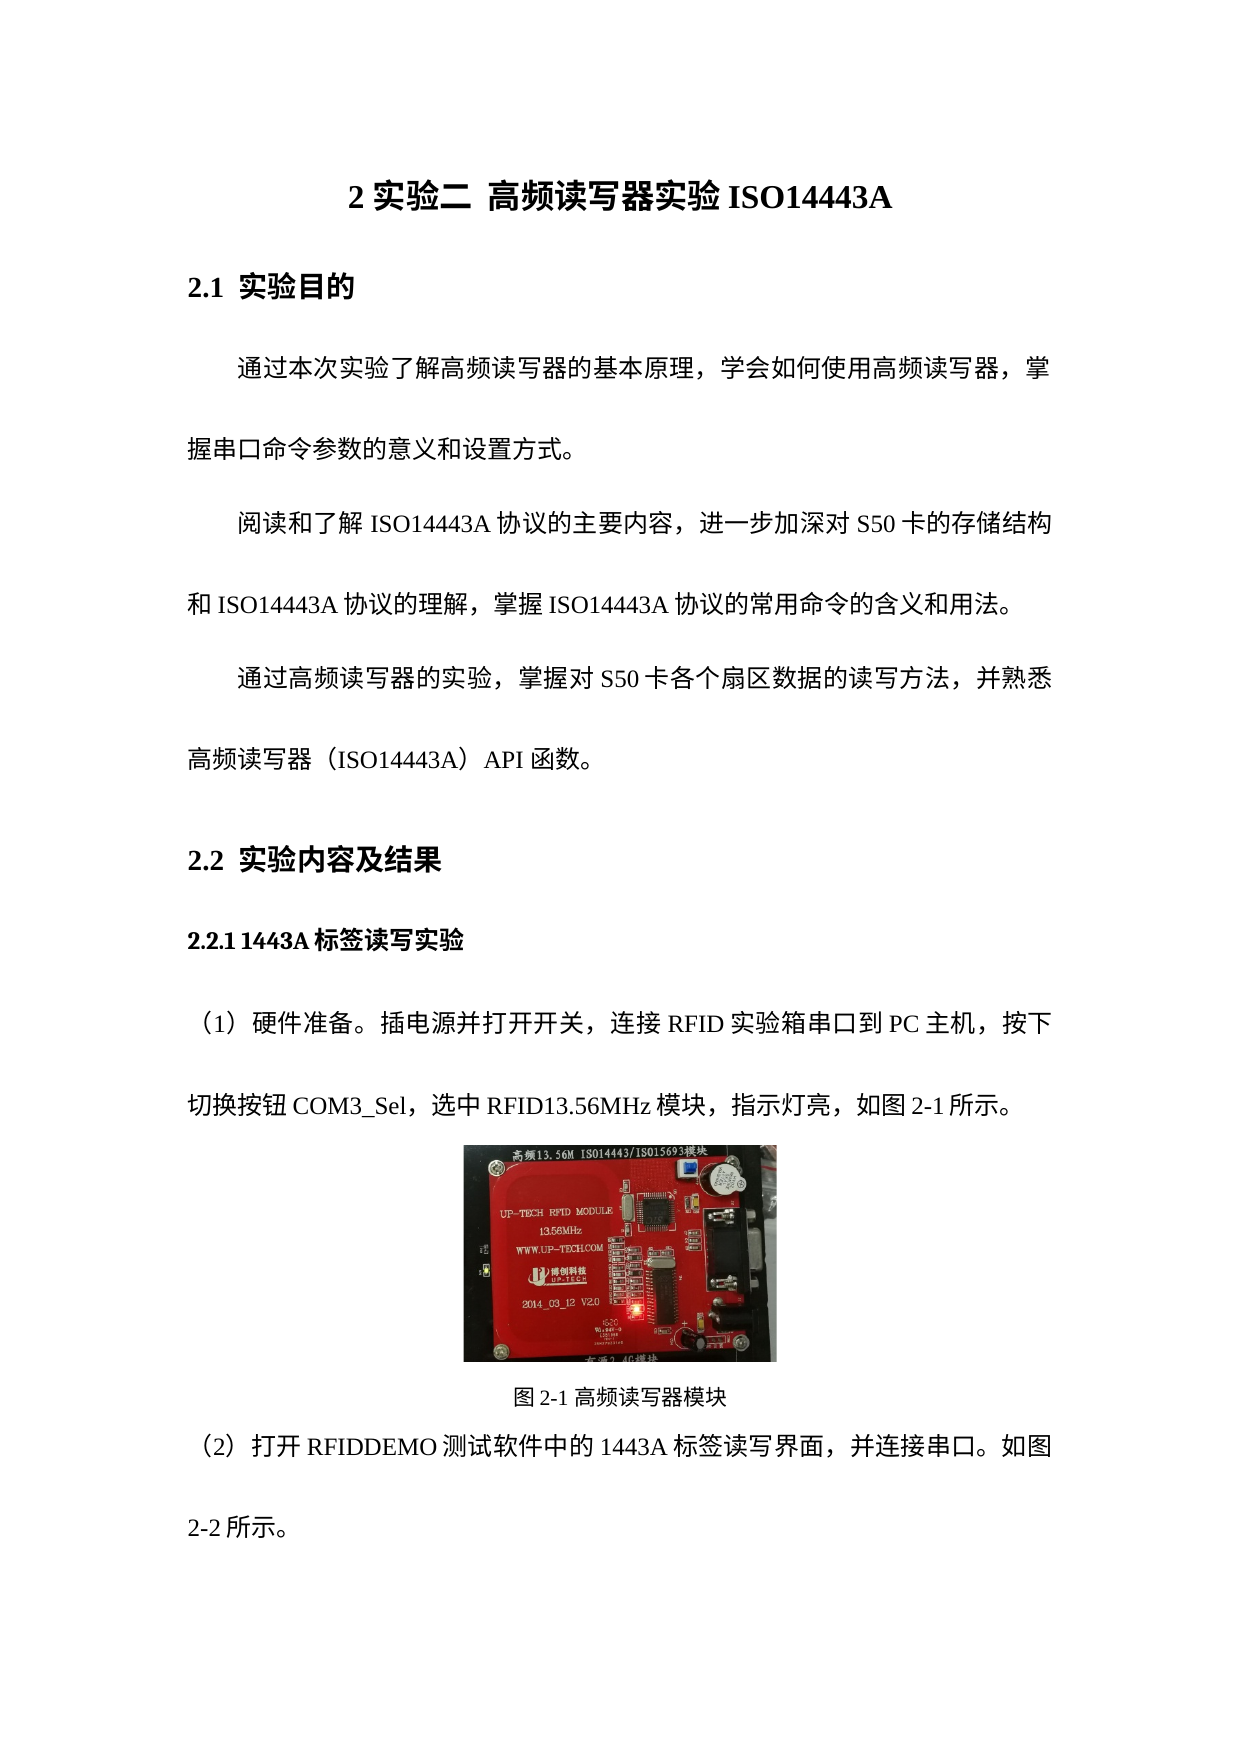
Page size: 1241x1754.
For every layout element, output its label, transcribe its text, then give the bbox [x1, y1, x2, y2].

text 2.1 实验目的 [187, 252, 1053, 317]
text （2）打开RFIDDEMO测试软件中的1443A标签读写界面，并连接串口。如图2-2所示。 [187, 1412, 1053, 1558]
text 通过本次实验了解高频读写器的基本原理，学会如何使用高频读写器，掌握串口命令参数的意义和设置方式。 [187, 334, 1053, 480]
picture [463, 1145, 777, 1362]
text （1）硬件准备。插电源并打开开关，连接RFID实验箱串口到PC主机，按下切换按钮COM3_Sel，选中RFID13.56MHz模块，指示灯亮，如图2-1所示。 [187, 989, 1053, 1136]
text 通过高频读写器的实验，掌握对S50卡各个扇区数据的读写方法，并熟悉高频读写器（ISO14443A）API 函数。 [187, 644, 1053, 791]
text 2.2 实验内容及结果 [187, 825, 1053, 890]
text 2.2.1 1443A标签读写实验 [187, 906, 1053, 971]
text 2 实验二 高频读写器实验ISO14443A [187, 162, 1053, 227]
text 阅读和了解 ISO14443A 协议的主要内容，进一步加深对S50卡的存储结构和ISO14443A协议的理解，掌握ISO14443A协议的常用命令的含义和用法。 [187, 489, 1053, 635]
list 图2-1 高频读写器模块 [187, 1379, 1053, 1412]
